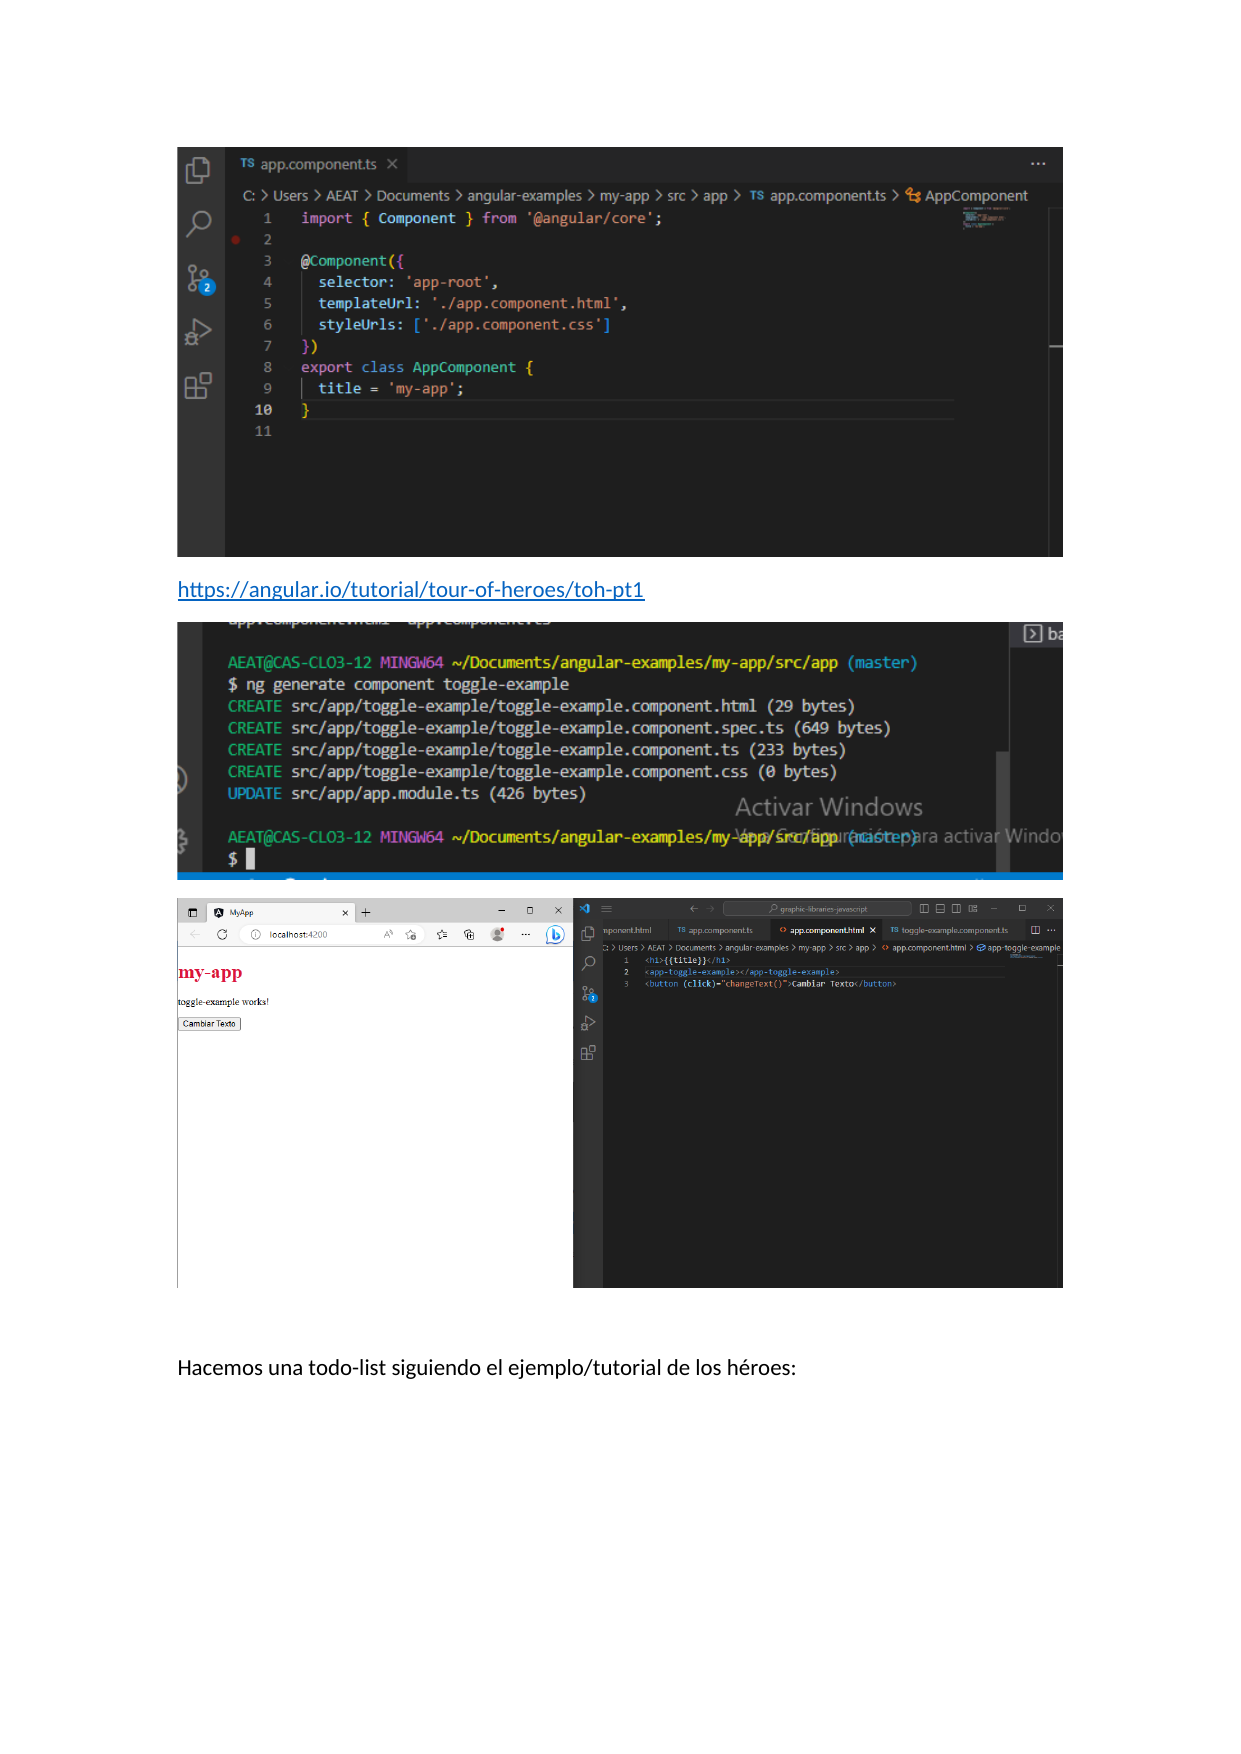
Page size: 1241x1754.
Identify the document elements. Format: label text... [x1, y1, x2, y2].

text https://angular.io/tutorial/tour-of-heroes/toh-pt1 [177, 575, 1063, 603]
text Hacemos una todo-list siguiendo el ejemplo/tutorial de los héroes: [177, 1353, 1063, 1381]
picture [177, 622, 1063, 880]
picture [177, 147, 1063, 557]
picture [177, 898, 1063, 1288]
